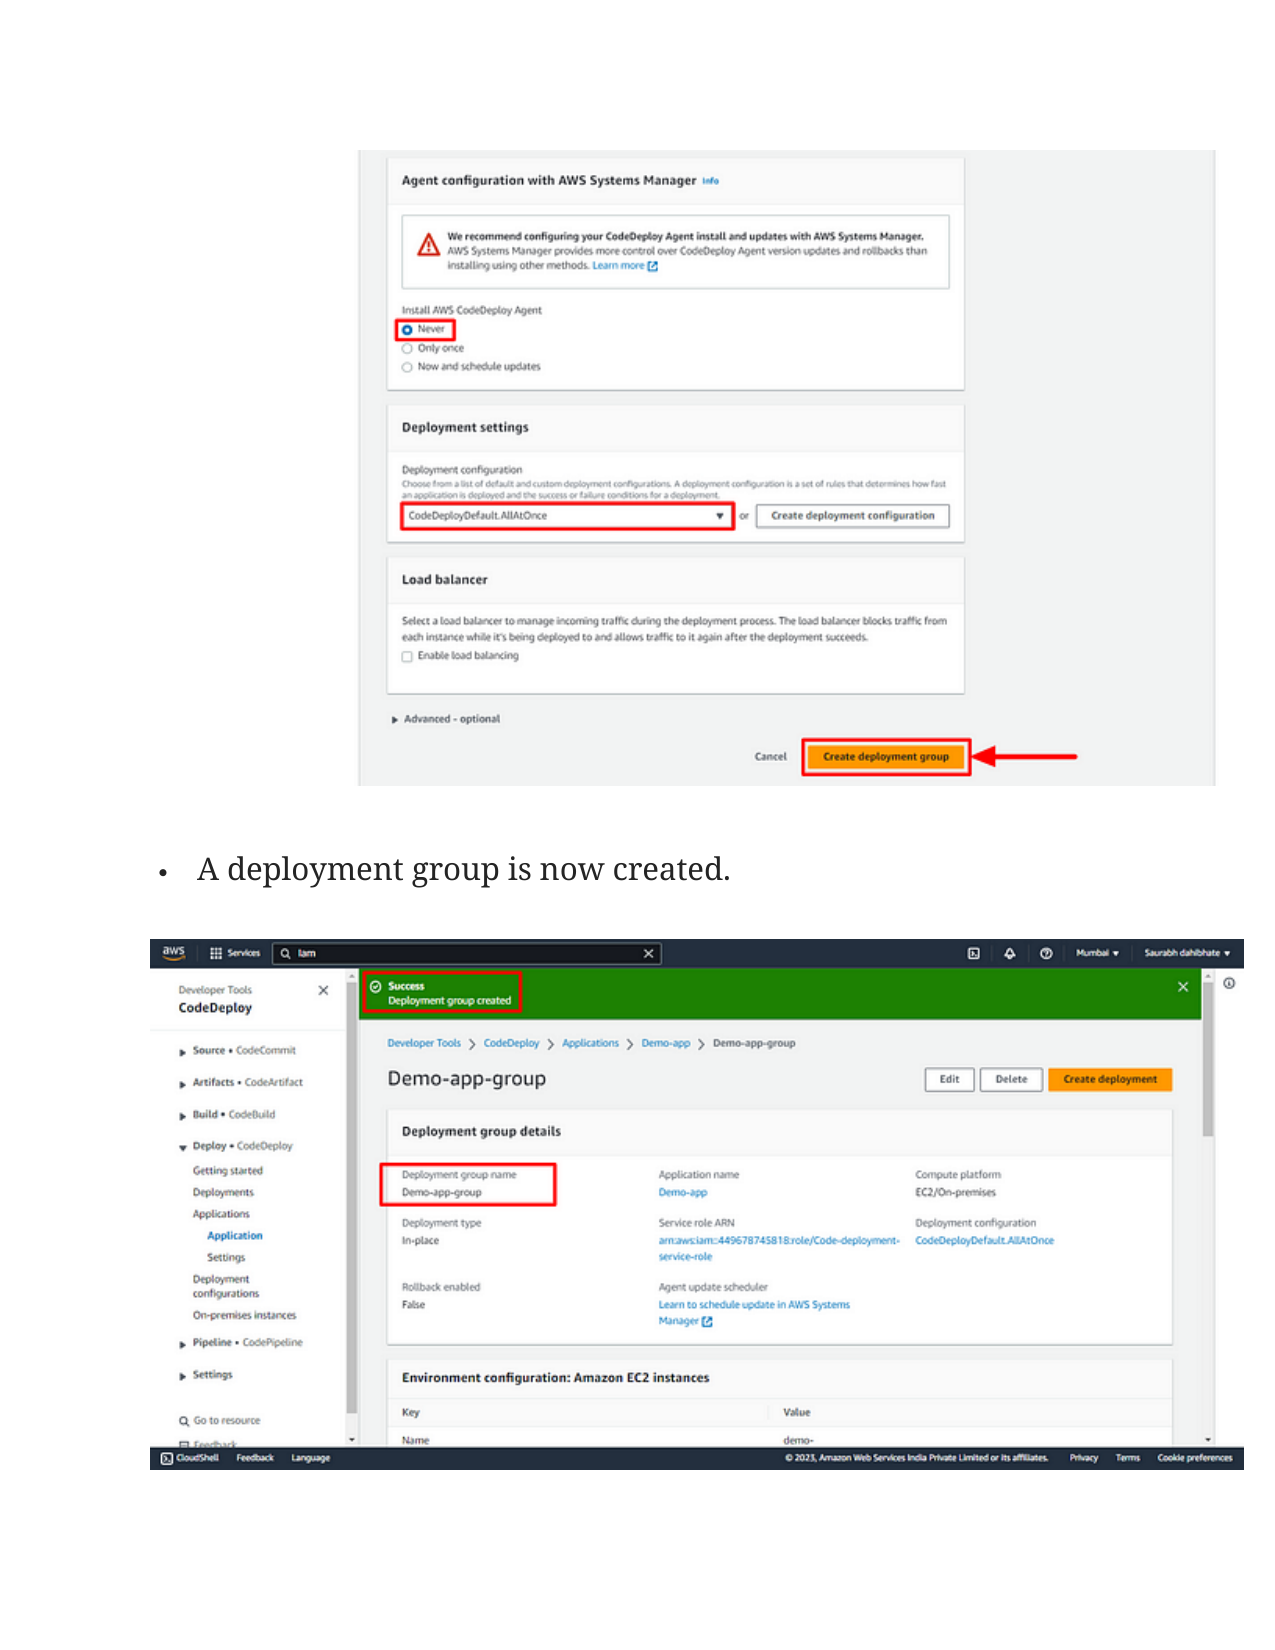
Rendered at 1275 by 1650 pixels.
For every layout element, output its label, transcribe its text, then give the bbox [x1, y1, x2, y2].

picture [150, 939, 1244, 1470]
list A deployment group is now created. [159, 839, 1125, 939]
picture [150, 150, 1244, 786]
